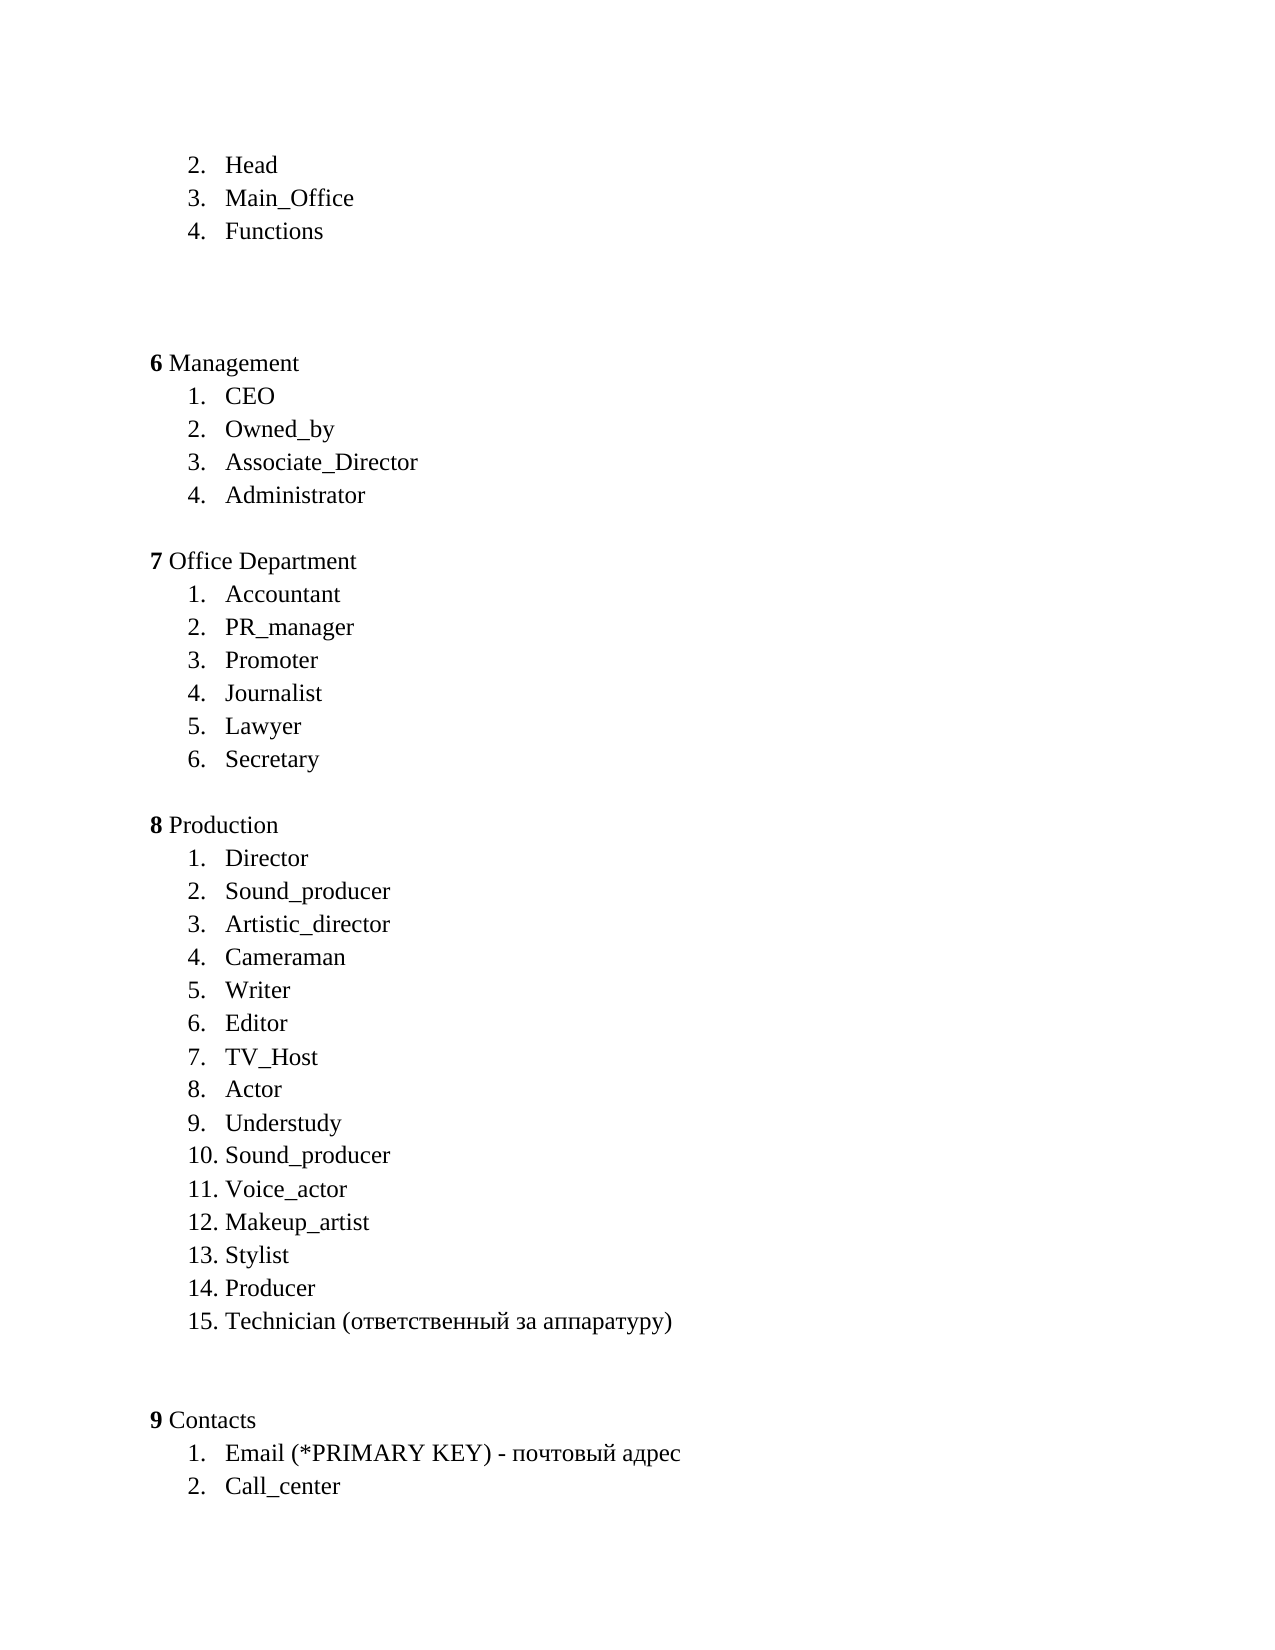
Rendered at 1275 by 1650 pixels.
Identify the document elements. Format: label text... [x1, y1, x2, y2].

list Artistic_director [187, 909, 1125, 938]
list CEO [187, 381, 1125, 410]
list Technician (ответственный за аппаратуру) [187, 1306, 1125, 1334]
list Sound_producer [187, 876, 1125, 905]
list Producer [187, 1273, 1125, 1301]
text 7 Office Department [150, 546, 1125, 575]
list Head [187, 150, 1125, 179]
list PR_manager [187, 612, 1125, 641]
list Owned_by [187, 414, 1125, 443]
list Main_Office [187, 183, 1125, 212]
list Journalist [187, 678, 1125, 707]
list TV_Host [187, 1042, 1125, 1070]
list Administrator [187, 480, 1125, 509]
list Actor [187, 1074, 1125, 1103]
list Accountant [187, 579, 1125, 608]
list Stylist [187, 1240, 1125, 1268]
text 8 Production [150, 810, 1125, 839]
list Lawyer [187, 711, 1125, 740]
list Associate_Director [187, 447, 1125, 476]
list Understudy [187, 1108, 1125, 1136]
list Promoter [187, 645, 1125, 674]
list Cameraman [187, 942, 1125, 971]
list Makeup_artist [187, 1207, 1125, 1235]
list Functions [187, 216, 1125, 245]
list Voice_actor [187, 1174, 1125, 1202]
list Secretary [187, 744, 1125, 773]
list Sound_producer [187, 1141, 1125, 1169]
list Writer [187, 976, 1125, 1004]
list Editor [187, 1008, 1125, 1037]
text 6 Management [150, 348, 1125, 377]
text 9 Contacts [150, 1405, 1125, 1433]
list Email (*PRIMARY KEY) - почтовый адрес [187, 1438, 1125, 1467]
list Director [187, 843, 1125, 872]
list Call_center [187, 1471, 1125, 1499]
